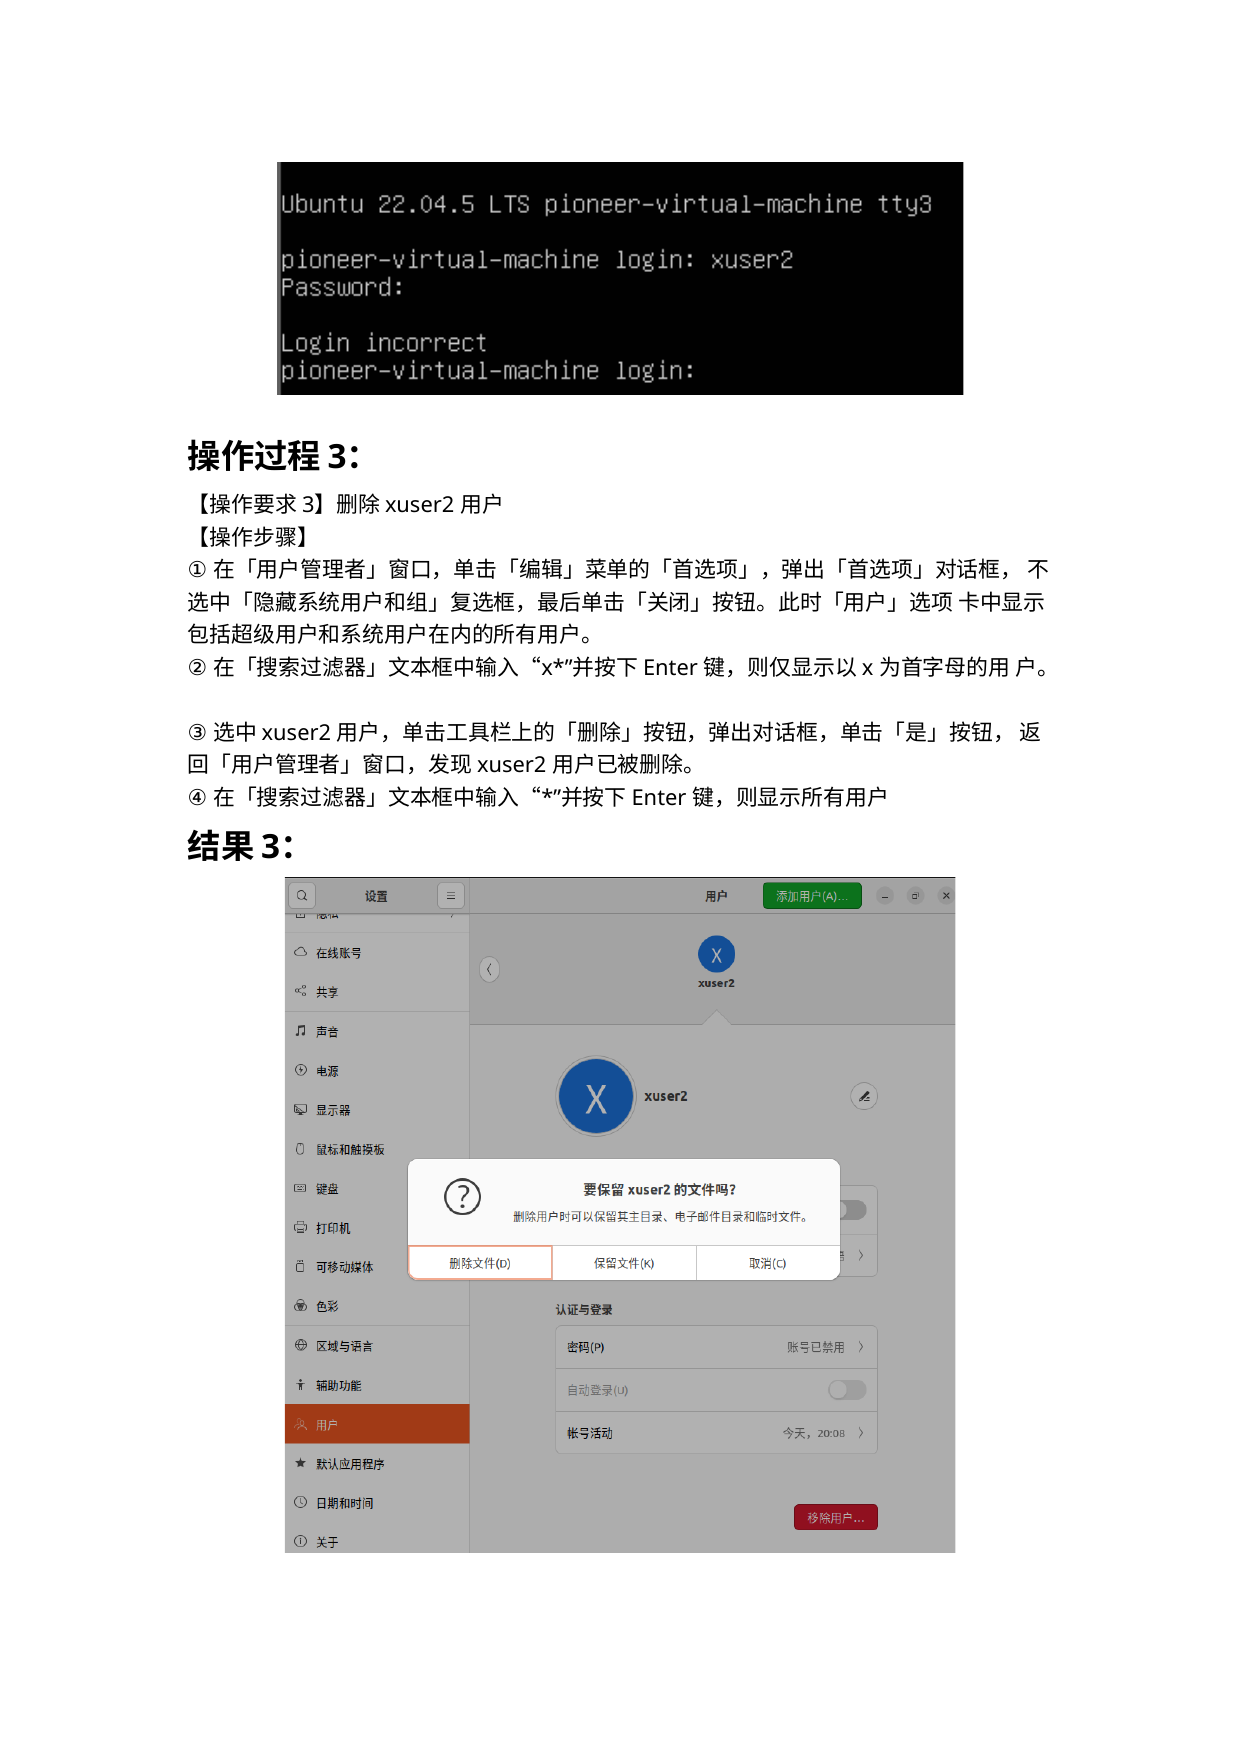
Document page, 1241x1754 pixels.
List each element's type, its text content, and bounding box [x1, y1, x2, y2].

picture [277, 162, 964, 395]
text 结果3： [187, 812, 1053, 877]
text 【操作要求 3】删除 xuser2 用户 [187, 487, 1053, 519]
text ③ 选中 xuser2 用户，单击工具栏上的「删除」按钮，弹出对话框，单击「是」按钮， 返回「用户管理者」窗口，发现 xuser2 用户已被删除。 [187, 714, 1053, 779]
text ① 在「用户管理者」窗口，单击「编辑」菜单的「首选项」，弹出「首选项」对话框， 不选中「隐藏系统用户和组」复选框，最后单击「关闭」按钮。此时「用户」选项 卡中显示包括超级用户和系统用户在内的所有用户。 [187, 552, 1053, 649]
text 【操作步骤】 [187, 519, 1053, 552]
picture [284, 877, 956, 1553]
text ④ 在「搜索过滤器」文本框中输入“*”并按下 Enter 键，则显示所有用户 [187, 779, 1053, 812]
text ② 在「搜索过滤器」文本框中输入“x*”并按下 Enter 键，则仅显示以 x 为首字母的用 户。 [187, 649, 1053, 714]
text 操作过程3： [187, 422, 1053, 487]
